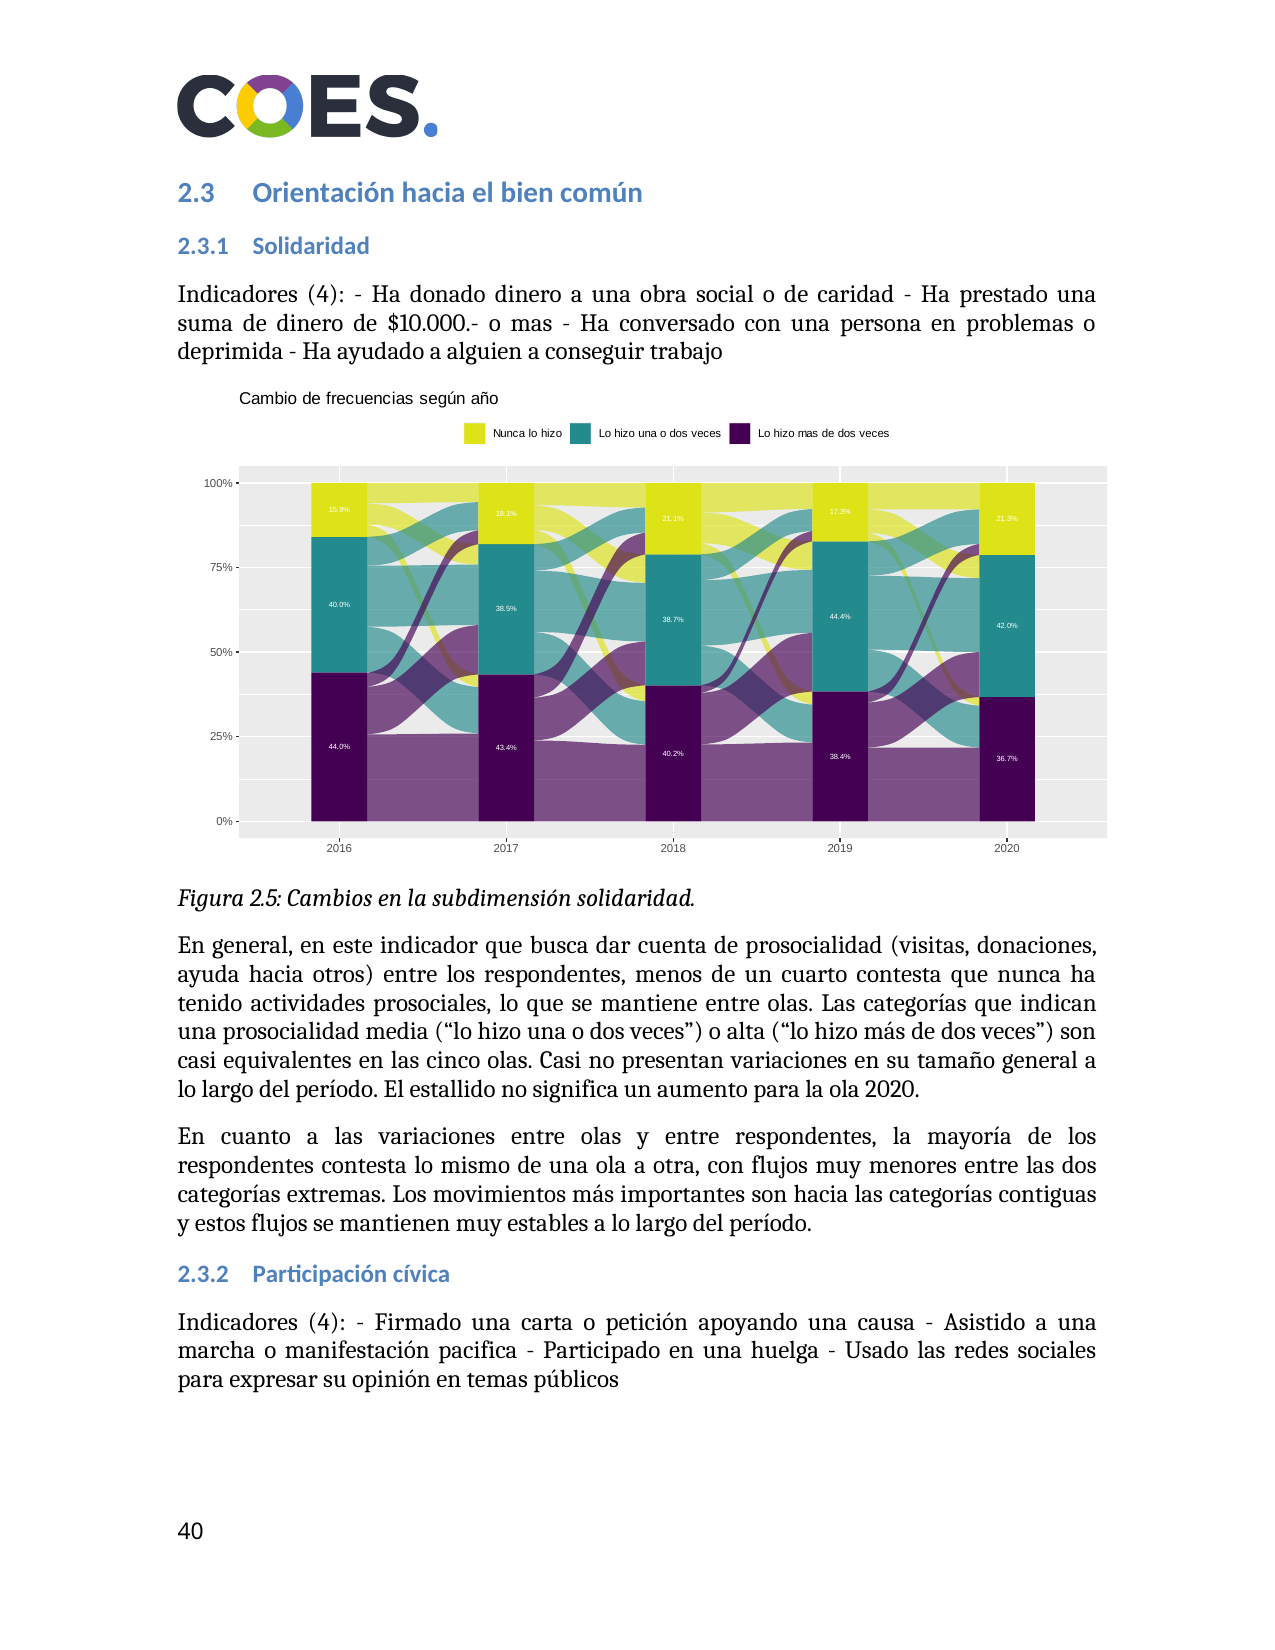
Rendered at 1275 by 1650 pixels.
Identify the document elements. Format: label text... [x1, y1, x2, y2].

subtitle 2.3.1 Solidaridad [177, 231, 1098, 261]
subtitle 2.3 Orientación hacia el bien común [177, 174, 1098, 210]
text En cuanto a las variaciones entre olas y entre respondentes, la mayoría de los respondentes contesta lo mismo de una ola a otra, con flujos muy menores entre las dos categorías extremas. Los movimientos más importantes son hacia las categorías contiguas y estos flujos se mantienen muy estables a lo largo del período. [177, 1122, 1098, 1237]
text Indicadores (4): - Firmado una carta o petición apoyando una causa - Asistido a una marcha o manifestación pacifica - Participado en una huelga - Usado las redes sociales para expresar su opinión en temas públicos [177, 1307, 1098, 1394]
subtitle 2.3.2 Participación cívica [177, 1258, 1098, 1289]
text Figura 2.5: Cambios en la subdimensión solidaridad. [177, 883, 1098, 912]
text En general, en este indicador que busca dar cuenta de prosocialidad (visitas, donaciones, ayuda hacia otros) entre los respondentes, menos de un cuarto contesta que nunca ha tenido actividades prosociales, lo que se mantiene entre olas. Las categorías que indican una prosocialidad media (“lo hizo una o dos veces”) o alta (“lo hizo más de dos veces”) son casi equivalentes en las cinco olas. Casi no presentan variaciones en su tamaño general a lo largo del período. El estallido no significa un aumento para la ola 2020. [177, 931, 1098, 1103]
text Indicadores (4): - Ha donado dinero a una obra social o de caridad - Ha prestado una suma de dinero de $10.000.- o mas - Ha conversado con una persona en problemas o deprimida - Ha ayudado a alguien a conseguir trabajo [177, 280, 1098, 366]
picture [177, 75, 438, 146]
